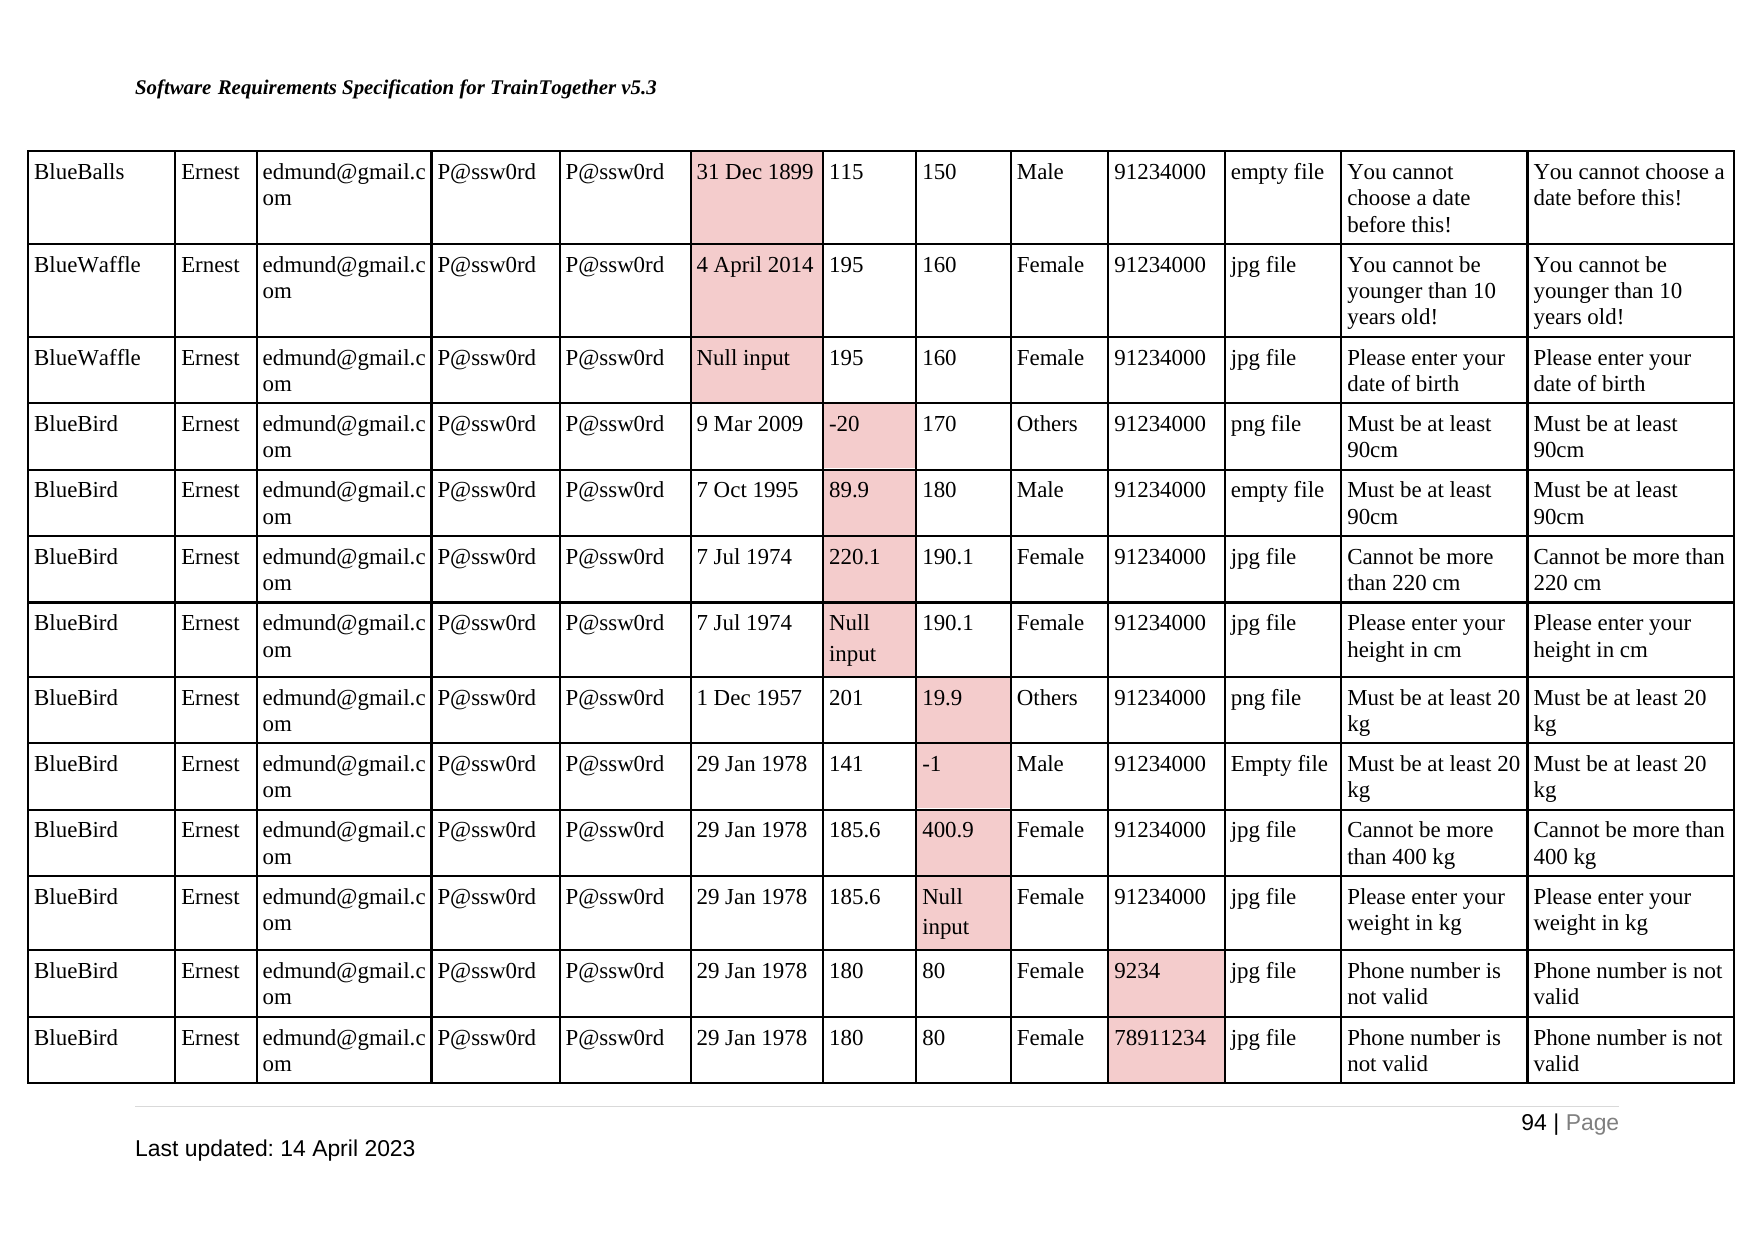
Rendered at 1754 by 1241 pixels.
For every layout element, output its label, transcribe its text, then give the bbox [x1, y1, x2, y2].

table_cell 29 Jan 1978 [692, 877, 822, 949]
table_cell P@ssw0rd [433, 471, 559, 535]
table_cell Female [1012, 245, 1107, 336]
table_cell jpg file [1226, 245, 1340, 336]
table_cell Please enter your date of birth [1342, 338, 1526, 402]
table_cell BlueBird [29, 604, 174, 676]
table_cell 180 [917, 471, 1010, 535]
table_cell You cannot be younger than 10 years old! [1342, 245, 1526, 336]
table_cell 7 Jul 1974 [692, 604, 822, 676]
table_cell 91234000 [1109, 877, 1224, 949]
table_cell Please enter your weight in kg [1342, 877, 1526, 949]
table_cell 19.9 [917, 678, 1010, 742]
table_cell Cannot be more than 220 cm [1342, 537, 1526, 601]
table_cell P@ssw0rd [561, 471, 690, 535]
table_cell edmund@gmail.com [258, 877, 430, 949]
table_cell P@ssw0rd [433, 811, 559, 875]
table_cell P@ssw0rd [561, 951, 690, 1016]
table_cell P@ssw0rd [561, 404, 690, 468]
table_cell Cannot be more than 220 cm [1529, 537, 1733, 601]
table_cell Ernest [176, 152, 256, 243]
table_cell Must be at least 20 kg [1529, 678, 1733, 742]
table_cell You cannot be younger than 10 years old! [1529, 245, 1733, 336]
table_cell 115 [824, 152, 915, 243]
table_cell Phone number is not valid [1529, 1018, 1733, 1082]
table_cell edmund@gmail.com [258, 951, 430, 1016]
table_cell BlueBird [29, 1018, 174, 1082]
table_cell Please enter your weight in kg [1529, 877, 1733, 949]
table_cell 9 Mar 2009 [692, 404, 822, 468]
table_cell Must be at least 20 kg [1342, 744, 1526, 808]
table_cell You cannot choose a date before this! [1529, 152, 1733, 243]
table_cell Must be at least 20 kg [1529, 744, 1733, 808]
table_cell 91234000 [1109, 678, 1224, 742]
table_cell Please enter your height in cm [1529, 604, 1733, 676]
table_cell edmund@gmail.com [258, 604, 430, 676]
table_cell png file [1226, 678, 1340, 742]
table_cell Male [1012, 744, 1107, 808]
table_cell Must be at least 90cm [1342, 404, 1526, 468]
table_cell Female [1012, 338, 1107, 402]
table_cell edmund@gmail.com [258, 537, 430, 601]
table_cell -1 [917, 744, 1010, 808]
table_cell P@ssw0rd [561, 537, 690, 601]
table_cell BlueBird [29, 678, 174, 742]
table_cell Female [1012, 537, 1107, 601]
table_cell Phone number is not valid [1342, 1018, 1526, 1082]
table_cell P@ssw0rd [433, 951, 559, 1016]
table_cell Empty file [1226, 744, 1340, 808]
table_cell Ernest [176, 404, 256, 468]
table_cell png file [1226, 404, 1340, 468]
table_cell 180 [824, 1018, 915, 1082]
table_cell 29 Jan 1978 [692, 1018, 822, 1082]
table_cell 29 Jan 1978 [692, 811, 822, 875]
table_cell Female [1012, 1018, 1107, 1082]
table_cell 91234000 [1109, 811, 1224, 875]
table_cell Cannot be more than 400 kg [1529, 811, 1733, 875]
table_cell Phone number is not valid [1342, 951, 1526, 1016]
table_cell 91234000 [1109, 245, 1224, 336]
table_cell P@ssw0rd [433, 338, 559, 402]
table_cell edmund@gmail.com [258, 678, 430, 742]
table_cell BlueWaffle [29, 245, 174, 336]
table_cell edmund@gmail.com [258, 338, 430, 402]
table_cell Phone number is not valid [1529, 951, 1733, 1016]
table_cell BlueBird [29, 537, 174, 601]
table_cell 7 Jul 1974 [692, 537, 822, 601]
table_cell jpg file [1226, 877, 1340, 949]
table_cell 400.9 [917, 811, 1010, 875]
table_cell 91234000 [1109, 404, 1224, 468]
table_cell BlueBird [29, 877, 174, 949]
table_cell edmund@gmail.com [258, 404, 430, 468]
table_cell P@ssw0rd [561, 338, 690, 402]
table_cell edmund@gmail.com [258, 744, 430, 808]
table_cell jpg file [1226, 338, 1340, 402]
table_cell BlueBird [29, 404, 174, 468]
table_cell 91234000 [1109, 152, 1224, 243]
table_cell 80 [917, 1018, 1010, 1082]
table_cell edmund@gmail.com [258, 811, 430, 875]
table_cell P@ssw0rd [433, 404, 559, 468]
table_cell Ernest [176, 1018, 256, 1082]
table_cell 91234000 [1109, 537, 1224, 601]
table_cell Ernest [176, 471, 256, 535]
table_cell Ernest [176, 604, 256, 676]
table_cell Null input [824, 604, 915, 676]
table_cell 78911234 [1109, 1018, 1224, 1082]
table_cell Female [1012, 811, 1107, 875]
table_cell 91234000 [1109, 471, 1224, 535]
table_cell Ernest [176, 678, 256, 742]
table_cell P@ssw0rd [433, 678, 559, 742]
table_cell edmund@gmail.com [258, 245, 430, 336]
table_cell jpg file [1226, 604, 1340, 676]
table_cell Null input [692, 338, 822, 402]
table_cell 180 [824, 951, 915, 1016]
table_cell Please enter your height in cm [1342, 604, 1526, 676]
table_cell P@ssw0rd [561, 152, 690, 243]
table_cell 89.9 [824, 471, 915, 535]
table_cell Must be at least 90cm [1529, 471, 1733, 535]
table_cell 160 [917, 338, 1010, 402]
table_cell Others [1012, 404, 1107, 468]
table_cell 220.1 [824, 537, 915, 601]
table_cell Male [1012, 152, 1107, 243]
table_cell 195 [824, 338, 915, 402]
table_cell 91234000 [1109, 604, 1224, 676]
table_cell P@ssw0rd [561, 744, 690, 808]
table_cell Ernest [176, 537, 256, 601]
table_cell 185.6 [824, 811, 915, 875]
table_cell You cannot choose a date before this! [1342, 152, 1526, 243]
table_cell empty file [1226, 471, 1340, 535]
table_cell Ernest [176, 245, 256, 336]
table_cell 150 [917, 152, 1010, 243]
table_cell P@ssw0rd [561, 604, 690, 676]
table_cell P@ssw0rd [433, 1018, 559, 1082]
table_cell 91234000 [1109, 338, 1224, 402]
table_cell P@ssw0rd [433, 245, 559, 336]
table_cell P@ssw0rd [561, 811, 690, 875]
table_cell jpg file [1226, 537, 1340, 601]
table_cell Ernest [176, 338, 256, 402]
table_cell BlueBird [29, 744, 174, 808]
table_cell jpg file [1226, 811, 1340, 875]
table_cell 29 Jan 1978 [692, 744, 822, 808]
table_cell 1 Dec 1957 [692, 678, 822, 742]
table_cell P@ssw0rd [561, 1018, 690, 1082]
table_cell P@ssw0rd [433, 604, 559, 676]
table_cell Male [1012, 471, 1107, 535]
table_cell Others [1012, 678, 1107, 742]
table_cell 170 [917, 404, 1010, 468]
table_cell 201 [824, 678, 915, 742]
table_cell Must be at least 90cm [1529, 404, 1733, 468]
table_cell P@ssw0rd [561, 245, 690, 336]
table_cell Null input [917, 877, 1010, 949]
table_cell Ernest [176, 811, 256, 875]
table_cell 190.1 [917, 604, 1010, 676]
table_cell BlueWaffle [29, 338, 174, 402]
table_cell 31 Dec 1899 [692, 152, 822, 243]
table_cell Ernest [176, 877, 256, 949]
table_cell Must be at least 90cm [1342, 471, 1526, 535]
table_cell empty file [1226, 152, 1340, 243]
table_cell Female [1012, 604, 1107, 676]
table_cell BlueBird [29, 471, 174, 535]
table_cell P@ssw0rd [433, 537, 559, 601]
table_cell P@ssw0rd [433, 744, 559, 808]
table_cell Female [1012, 951, 1107, 1016]
table_cell Ernest [176, 744, 256, 808]
table_cell 29 Jan 1978 [692, 951, 822, 1016]
table_cell P@ssw0rd [433, 152, 559, 243]
table_cell edmund@gmail.com [258, 152, 430, 243]
table_cell 190.1 [917, 537, 1010, 601]
table_cell Ernest [176, 951, 256, 1016]
table_cell P@ssw0rd [561, 877, 690, 949]
table_cell 80 [917, 951, 1010, 1016]
table_cell 91234000 [1109, 744, 1224, 808]
table_cell Please enter your date of birth [1529, 338, 1733, 402]
table_cell P@ssw0rd [561, 678, 690, 742]
table_cell 185.6 [824, 877, 915, 949]
table_cell 160 [917, 245, 1010, 336]
table_cell 9234 [1109, 951, 1224, 1016]
table_cell -20 [824, 404, 915, 468]
table_cell 4 April 2014 [692, 245, 822, 336]
table_cell edmund@gmail.com [258, 471, 430, 535]
table_cell BlueBird [29, 951, 174, 1016]
table_cell jpg file [1226, 951, 1340, 1016]
table_cell edmund@gmail.com [258, 1018, 430, 1082]
table_cell jpg file [1226, 1018, 1340, 1082]
table_cell P@ssw0rd [433, 877, 559, 949]
table_cell BlueBalls [29, 152, 174, 243]
table_cell Must be at least 20 kg [1342, 678, 1526, 742]
table_cell BlueBird [29, 811, 174, 875]
table_cell 7 Oct 1995 [692, 471, 822, 535]
table_cell Cannot be more than 400 kg [1342, 811, 1526, 875]
table_cell Female [1012, 877, 1107, 949]
table_cell 141 [824, 744, 915, 808]
table_cell 195 [824, 245, 915, 336]
